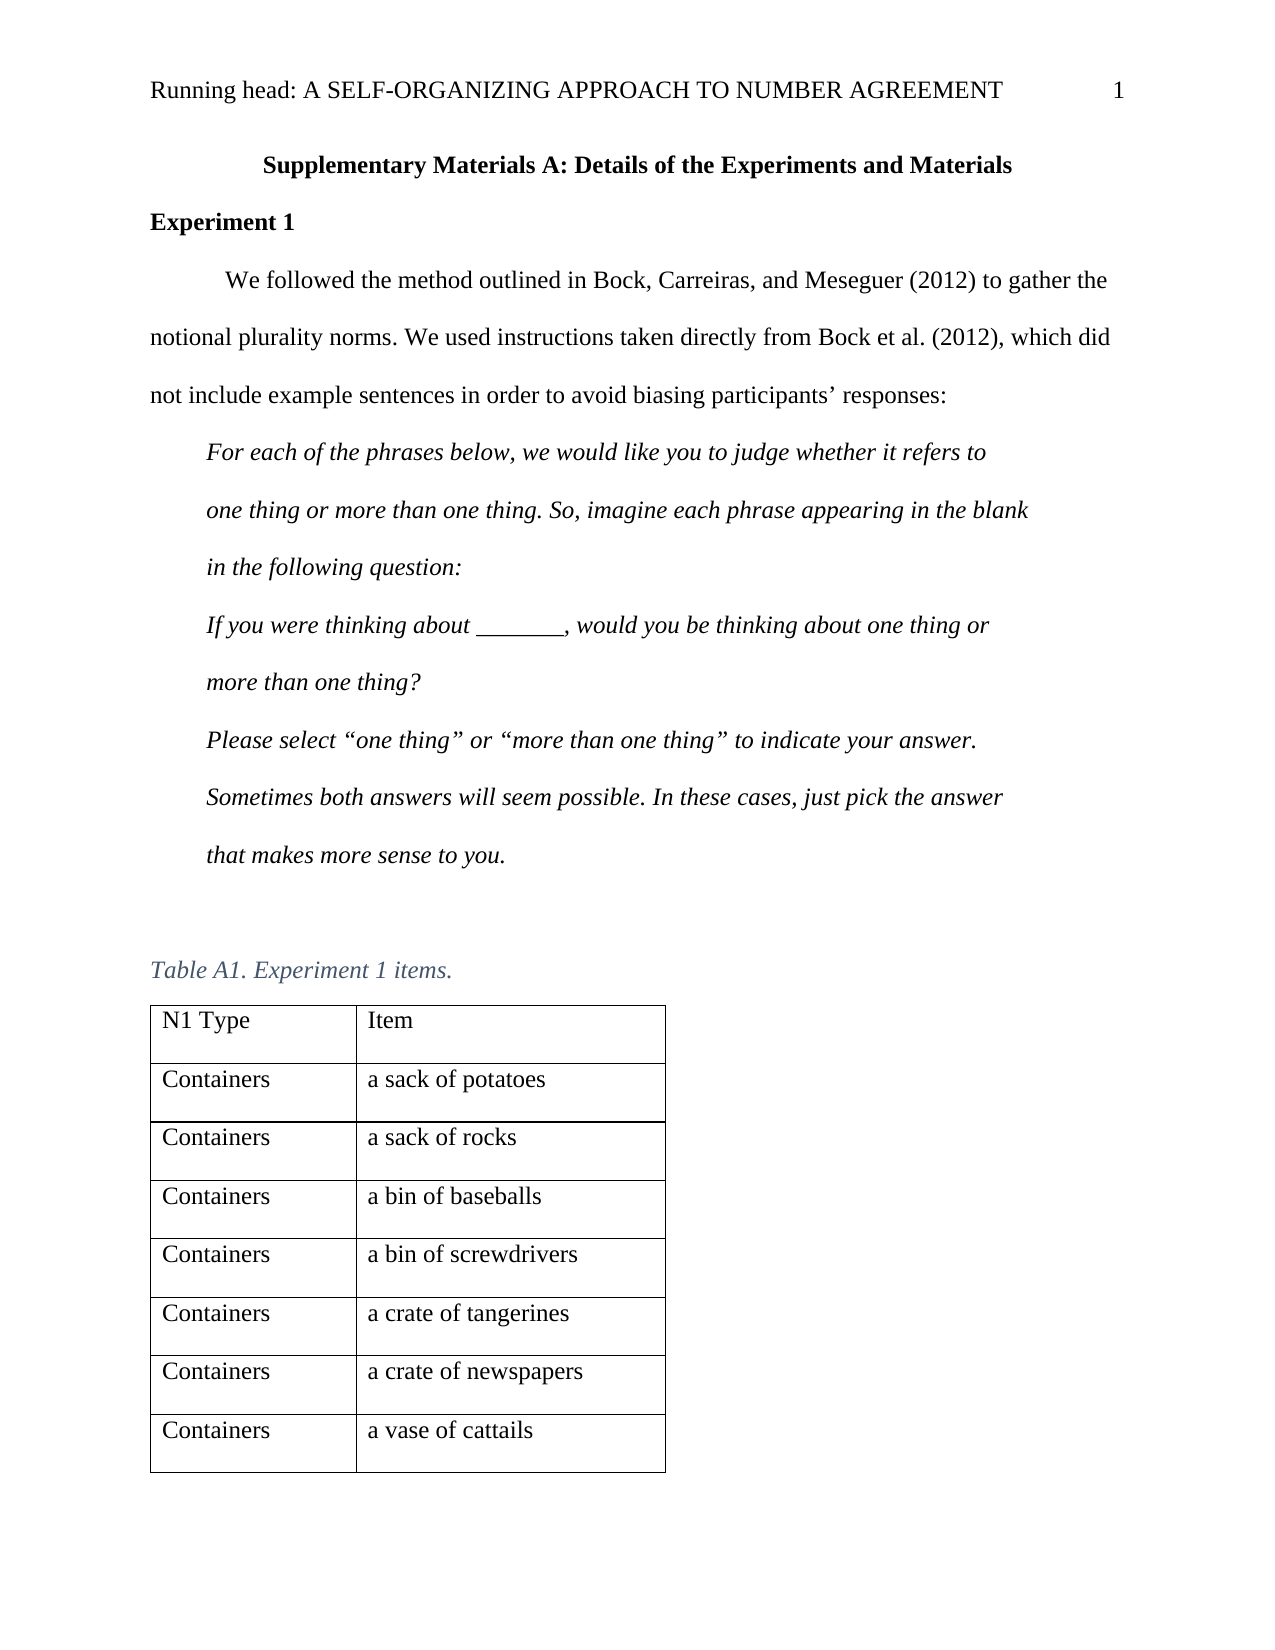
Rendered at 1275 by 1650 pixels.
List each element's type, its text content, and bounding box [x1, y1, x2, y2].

table_cell a bin of screwdrivers [357, 1239, 665, 1297]
table_cell a sack of potatoes [357, 1064, 665, 1121]
table_cell Containers [151, 1123, 356, 1180]
text Please select “one thing” or “more than one thing” to indicate your answer. Sometimes both answers will seem possible. In these cases, just pick the answer that makes more sense to you. [206, 725, 1031, 869]
text For each of the phrases below, we would like you to judge whether it refers to one thing or more than one thing. So, imagine each phrase appearing in the blank in the following question: [206, 437, 1031, 581]
table_header Item [357, 1006, 665, 1063]
table_cell a crate of tangerines [357, 1298, 665, 1355]
table_cell Containers [151, 1064, 356, 1121]
table_cell Containers [151, 1298, 356, 1355]
table_cell a vase of cattails [357, 1415, 665, 1472]
text Table A1. Experiment 1 items. [150, 955, 1125, 984]
text We followed the method outlined in Bock, Carreiras, and Meseguer (2012) to gather the notional plurality norms. We used instructions taken directly from Bock et al. (2012), which did not include example sentences in order to avoid biasing participants’ responses: [150, 265, 1125, 409]
table_cell Containers [151, 1239, 356, 1297]
text Supplementary Materials A: Details of the Experiments and Materials [150, 150, 1125, 179]
table_cell Containers [151, 1415, 356, 1472]
text Experiment 1 [150, 207, 1125, 236]
text If you were thinking about _______, would you be thinking about one thing or more than one thing? [206, 610, 1031, 696]
table_cell Containers [151, 1181, 356, 1238]
table_header N1 Type [151, 1006, 356, 1063]
table_cell a bin of baseballs [357, 1181, 665, 1238]
table_cell Containers [151, 1356, 356, 1414]
table_cell a crate of newspapers [357, 1356, 665, 1414]
table_cell a sack of rocks [357, 1123, 665, 1180]
